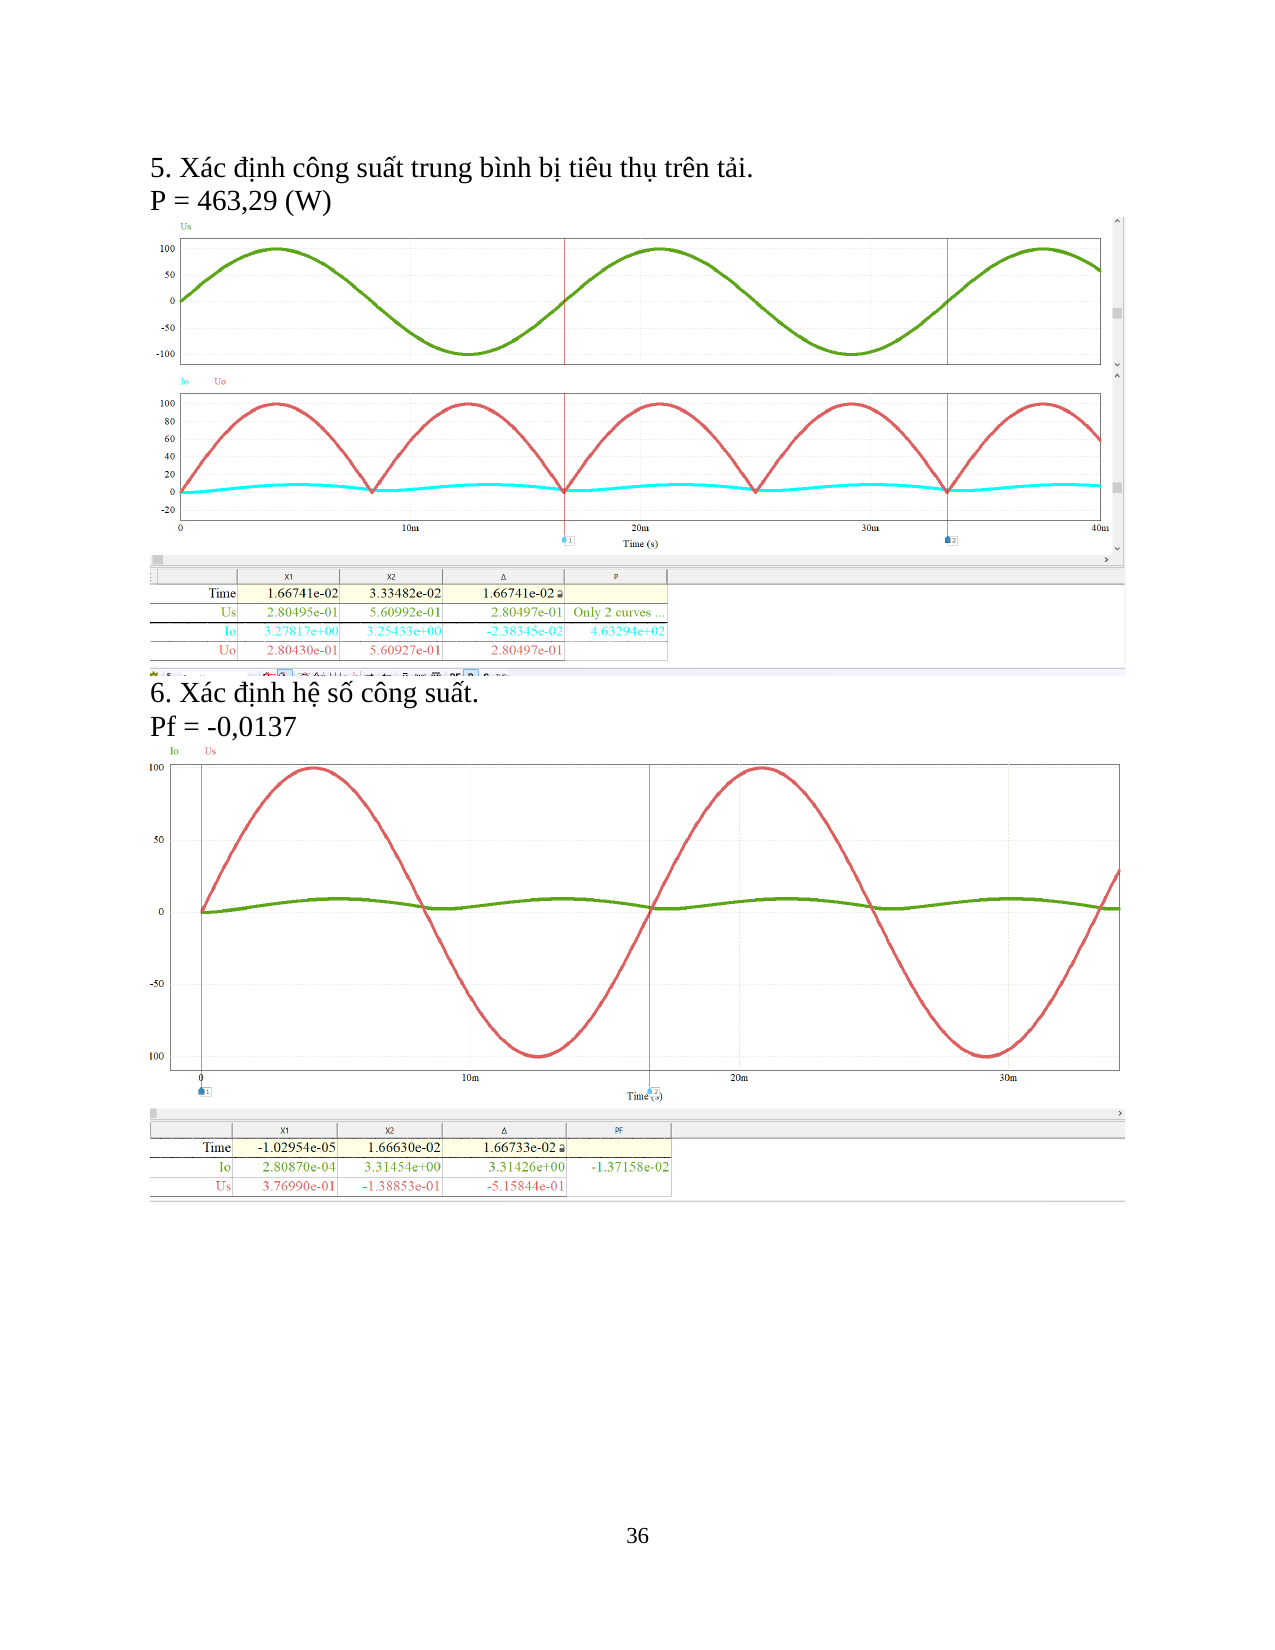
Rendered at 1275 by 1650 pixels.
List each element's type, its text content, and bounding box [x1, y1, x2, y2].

text 6. Xác định hệ số công suất. [150, 676, 1125, 709]
text 5. Xác định công suất trung bình bị tiêu thụ trên tải. [150, 150, 1125, 183]
text Pf = -0,0137 [150, 709, 1125, 742]
picture [150, 217, 1125, 676]
picture [150, 742, 1125, 1202]
text P = 463,29 (W) [150, 183, 1125, 217]
